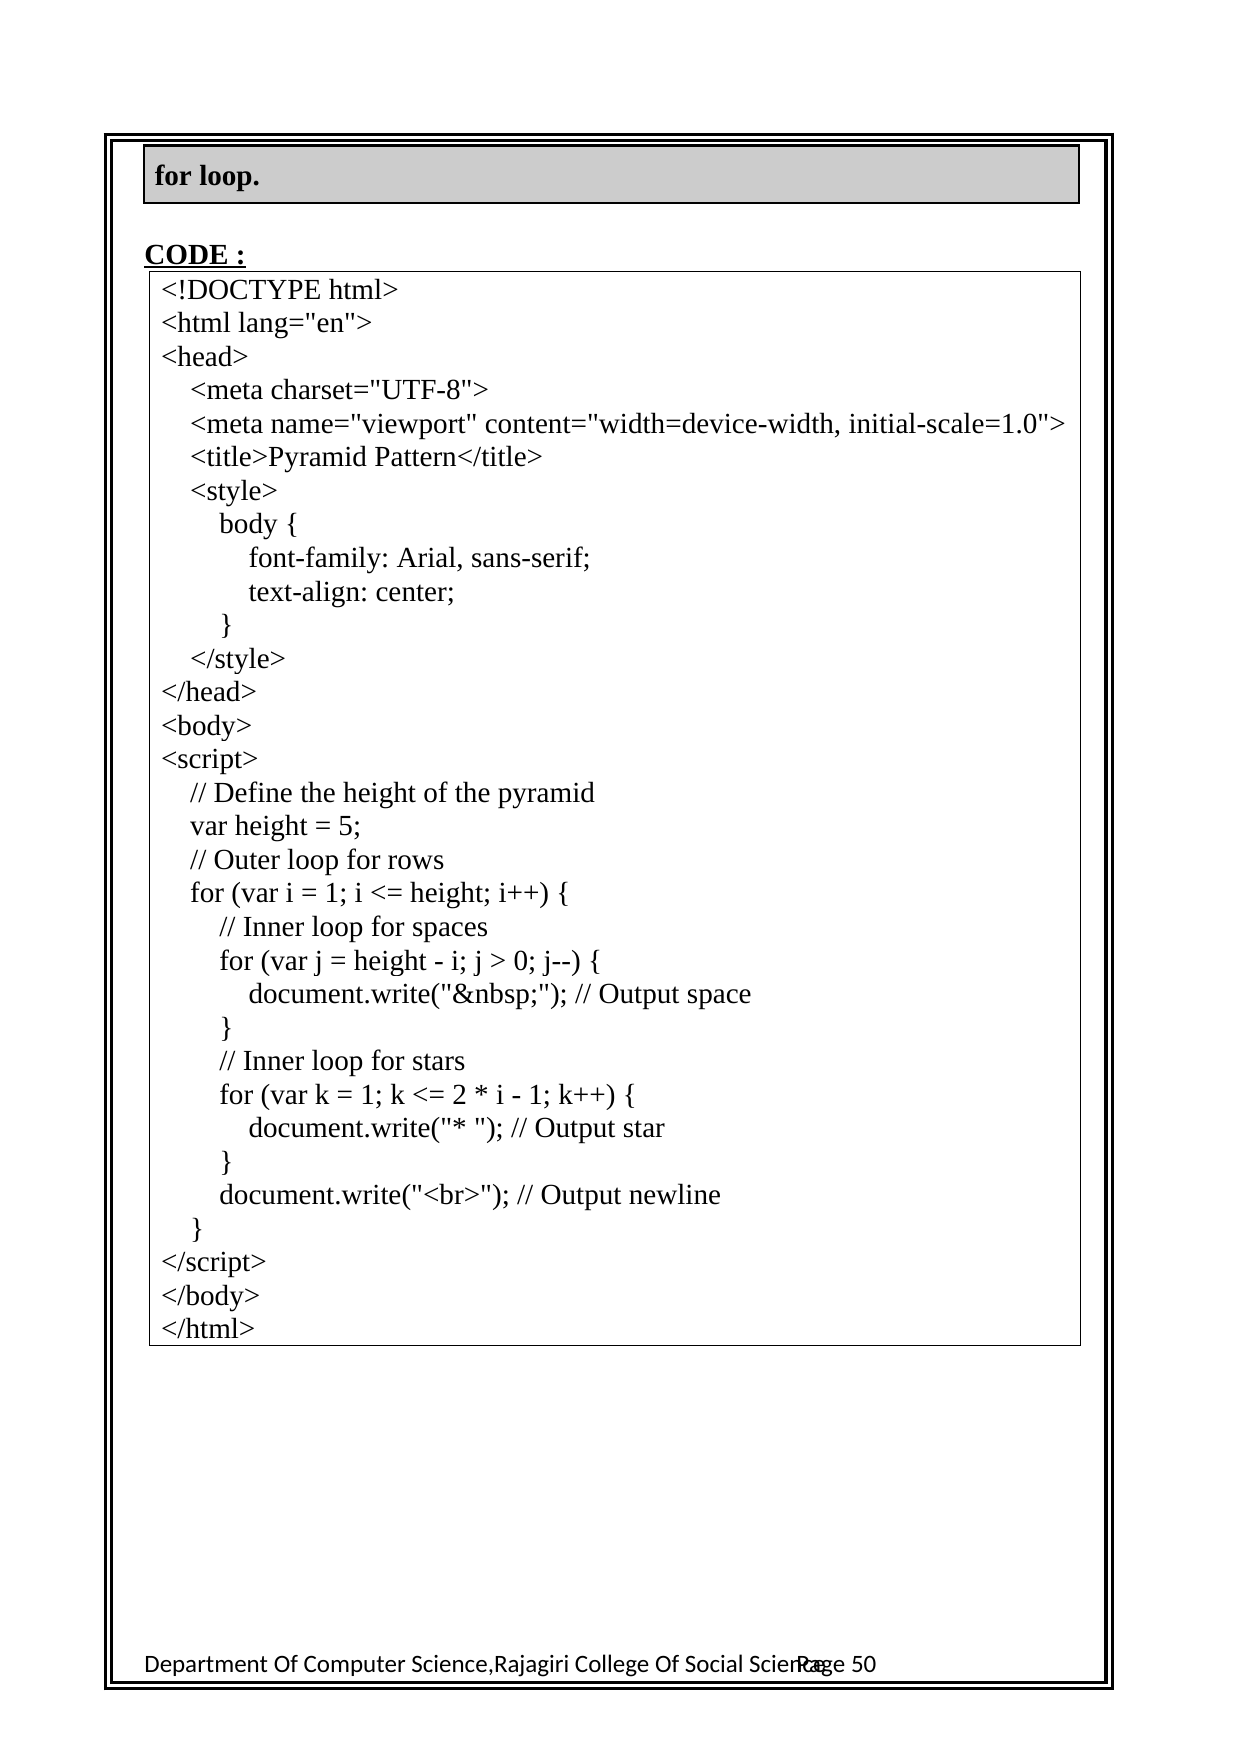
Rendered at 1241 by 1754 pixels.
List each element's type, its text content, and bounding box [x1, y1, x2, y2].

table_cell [145, 147, 1078, 202]
table_header <!DOCTYPE html> <html lang="en"> <head> <meta charset="UTF-8"> <meta name="viewport" content="width=device-width, initial-scale=1.0"> <title>Pyramid Pattern</title> <style> body { font-family: Arial, sans-serif; text-align: center; } </style> </head> <body> <script> // Define the height of the pyramid var height = 5; // Outer loop for rows for (var i = 1; i <= height; i++) { // Inner loop for spaces for (var j = height - i; j > 0; j--) { document.write("&nbsp;"); // Output space } // Inner loop for stars for (var k = 1; k <= 2 * i - 1; k++) { document.write("* "); // Output star } document.write("<br>"); // Output newline } </script> </body> </html> [150, 272, 1080, 1345]
text CODE : [144, 237, 1096, 271]
